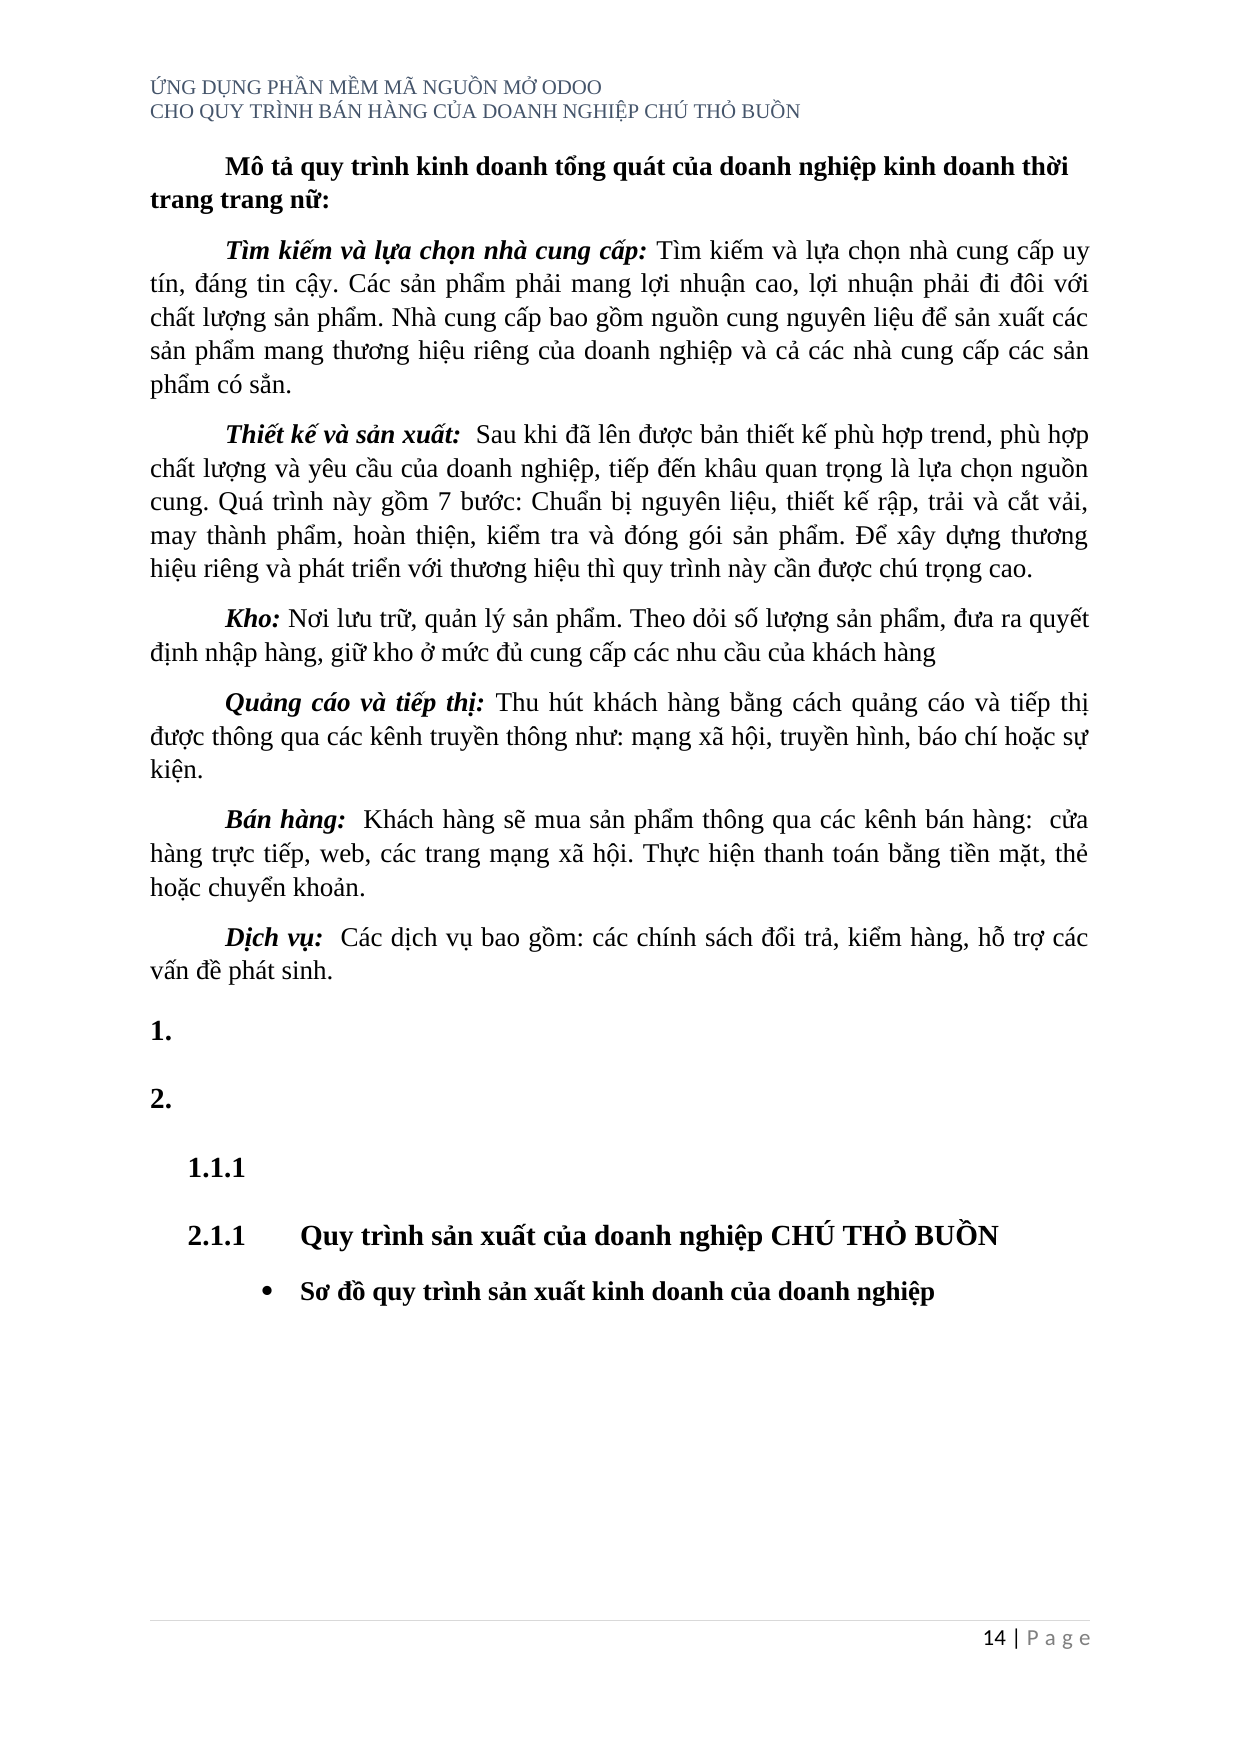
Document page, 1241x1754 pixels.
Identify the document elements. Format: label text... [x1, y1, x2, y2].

subtitle Quy trình sản xuất của doanh nghiệp CHÚ THỎ BUỒN [187, 1218, 1090, 1252]
text Bán hàng: Khách hàng sẽ mua sản phẩm thông qua các kênh bán hàng: cửa hàng trực tiếp, web, các trang mạng xã hội. Thực hiện thanh toán bằng tiền mặt, thẻ hoặc chuyển khoản. [150, 803, 1090, 902]
list Sơ đồ quy trình sản xuất kinh doanh của doanh nghiệp [262, 1274, 1090, 1306]
text Mô tả quy trình kinh doanh tổng quát của doanh nghiệp kinh doanh thời trang trang nữ: [150, 150, 1090, 215]
text Thiết kế và sản xuất: Sau khi đã lên được bản thiết kế phù hợp trend, phù hợp chất lượng và yêu cầu của doanh nghiệp, tiếp đến khâu quan trọng là lựa chọn nguồn cung. Quá trình này gồm 7 bước: Chuẩn bị nguyên liệu, thiết kế rập, trải và cắt vải, may thành phẩm, hoàn thiện, kiểm tra và đóng gói sản phẩm. Để xây dựng thương hiệu riêng và phát triển với thương hiệu thì quy trình này cần được chú trọng cao. [150, 418, 1090, 583]
text Dịch vụ: Các dịch vụ bao gồm: các chính sách đổi trả, kiểm hàng, hỗ trợ các vấn đề phát sinh. [150, 921, 1090, 986]
text Quảng cáo và tiếp thị: Thu hút khách hàng bằng cách quảng cáo và tiếp thị được thông qua các kênh truyền thông như: mạng xã hội, truyền hình, báo chí hoặc sự kiện. [150, 686, 1090, 784]
text Kho: Nơi lưu trữ, quản lý sản phẩm. Theo dỏi số lượng sản phẩm, đưa ra quyết định nhập hàng, giữ kho ở mức đủ cung cấp các nhu cầu của khách hàng [150, 602, 1090, 667]
text Tìm kiếm và lựa chọn nhà cung cấp: Tìm kiếm và lựa chọn nhà cung cấp uy tín, đáng tin cậy. Các sản phẩm phải mang lợi nhuận cao, lợi nhuận phải đi đôi với chất lượng sản phẩm. Nhà cung cấp bao gồm nguồn cung nguyên liệu để sản xuất các sản phẩm mang thương hiệu riêng của doanh nghiệp và cả các nhà cung cấp các sản phẩm có sẳn. [150, 234, 1090, 399]
